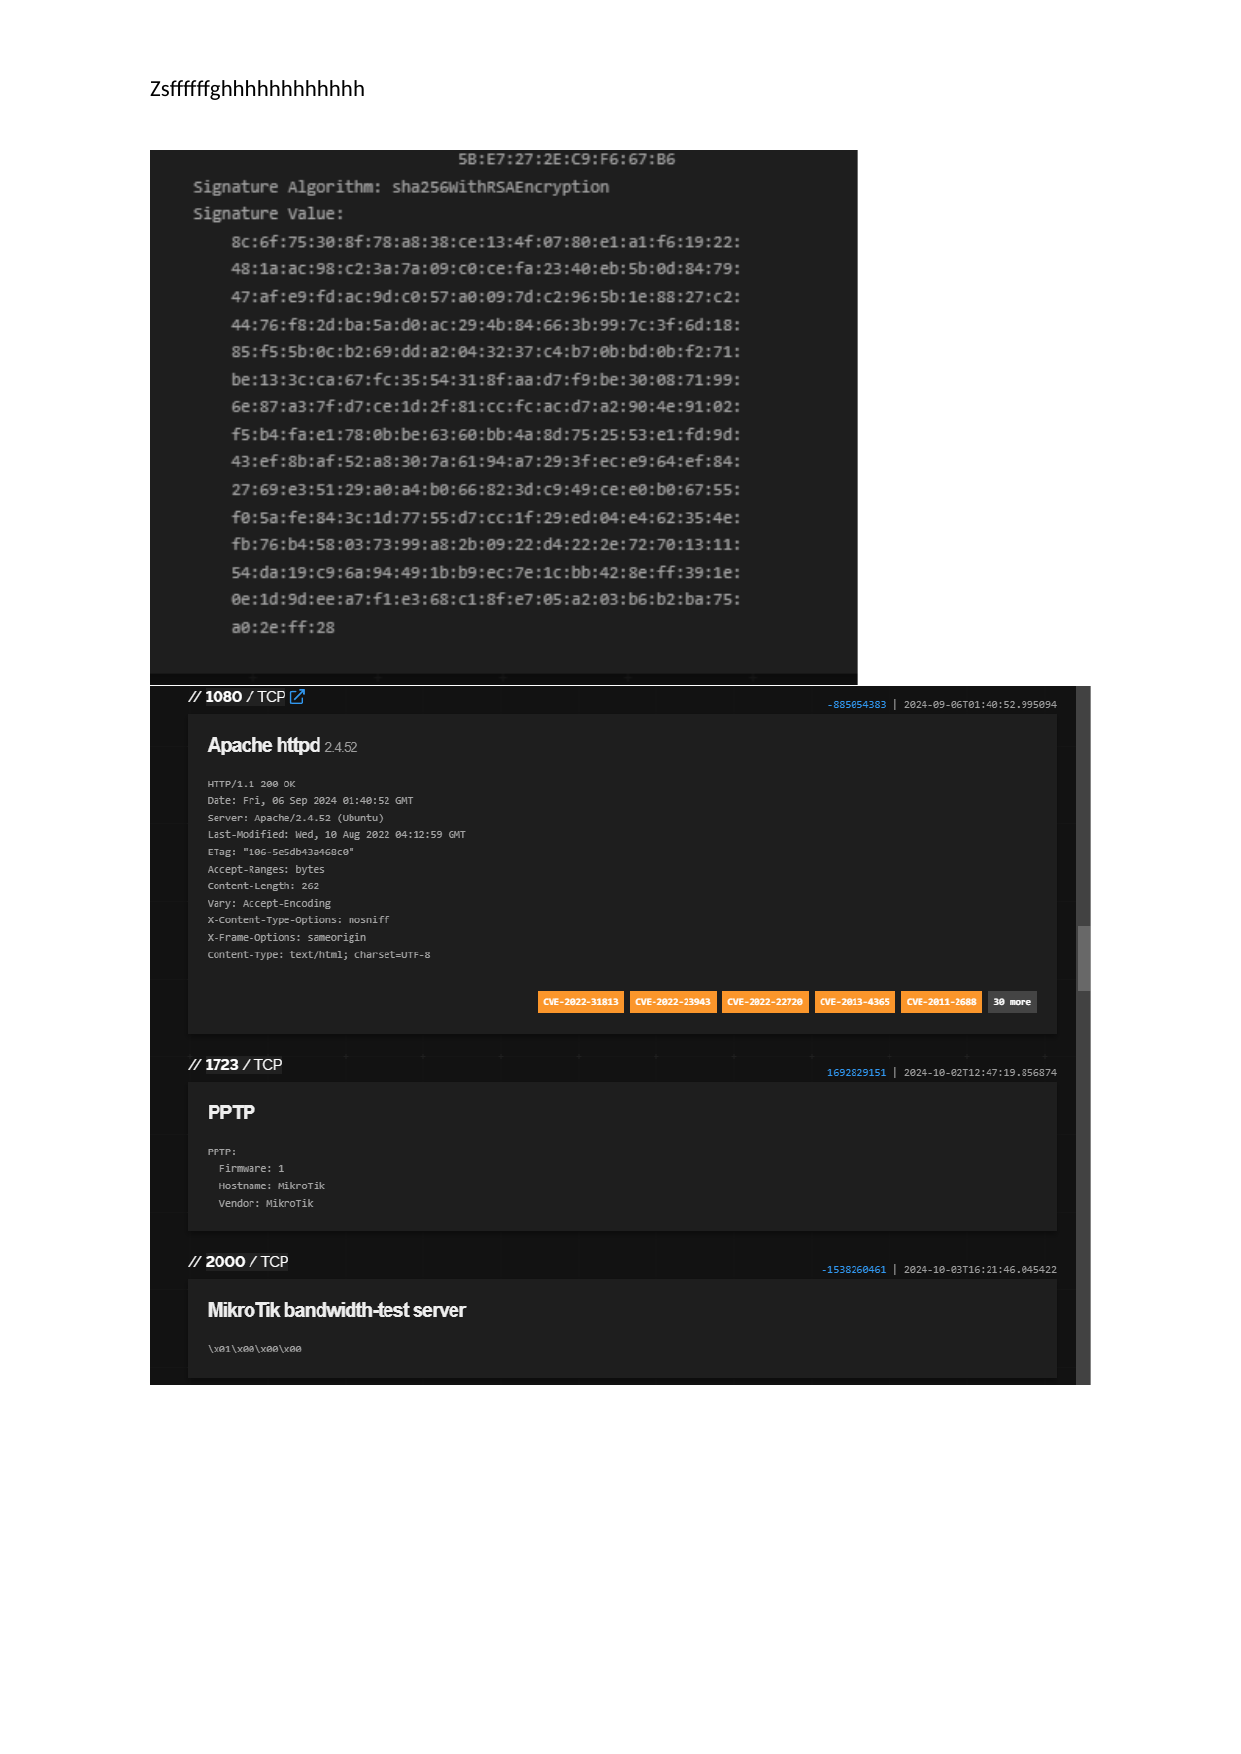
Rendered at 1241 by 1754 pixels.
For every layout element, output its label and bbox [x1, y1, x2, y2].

picture [150, 150, 858, 685]
picture [150, 686, 1091, 1385]
